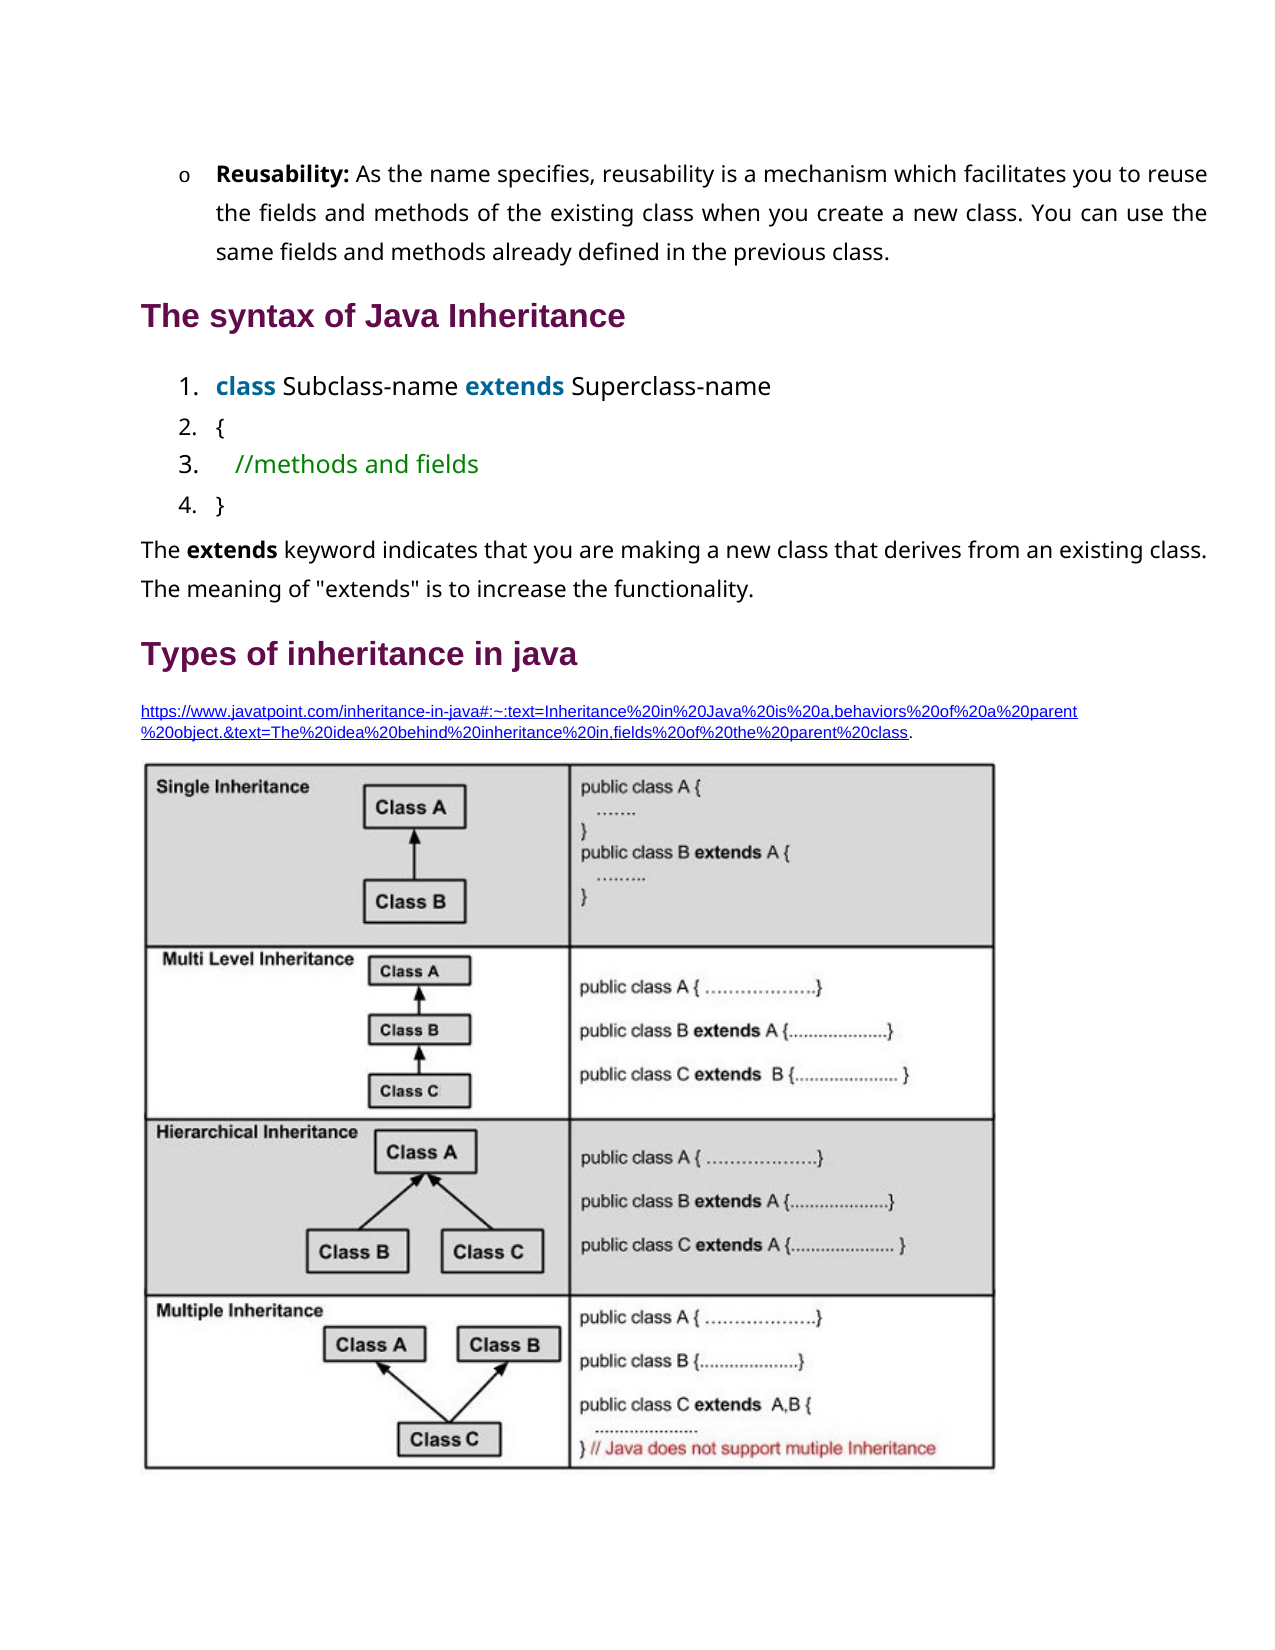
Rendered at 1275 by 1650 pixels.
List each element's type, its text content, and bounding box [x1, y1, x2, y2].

text https://www.javatpoint.com/inheritance-in-java#:~:text=Inheritance%20in%20Java%20is%20a,behaviors%20of%20a%20parent%20object.&text=The%20idea%20behind%20inheritance%20in,fields%20of%20the%20parent%20class. [141, 701, 1209, 742]
list { [178, 403, 1209, 442]
list Reusability: As the name specifies, reusability is a mechanism which facilitates you to reuse the fields and methods of the existing class when you create a new class. You can use the same fields and methods already defined in the previous class. [178, 150, 1209, 267]
list class Subclass-name extends Superclass-name [178, 364, 1209, 403]
subtitle Types of inheritance in java [141, 634, 1209, 672]
list } [178, 481, 1209, 520]
subtitle The syntax of Java Inheritance [141, 296, 1209, 335]
picture [140, 760, 1000, 1474]
list //methods and fields [178, 442, 1209, 481]
text The extends keyword indicates that you are making a new class that derives from an existing class. The meaning of "extends" is to increase the functionality. [141, 526, 1209, 604]
